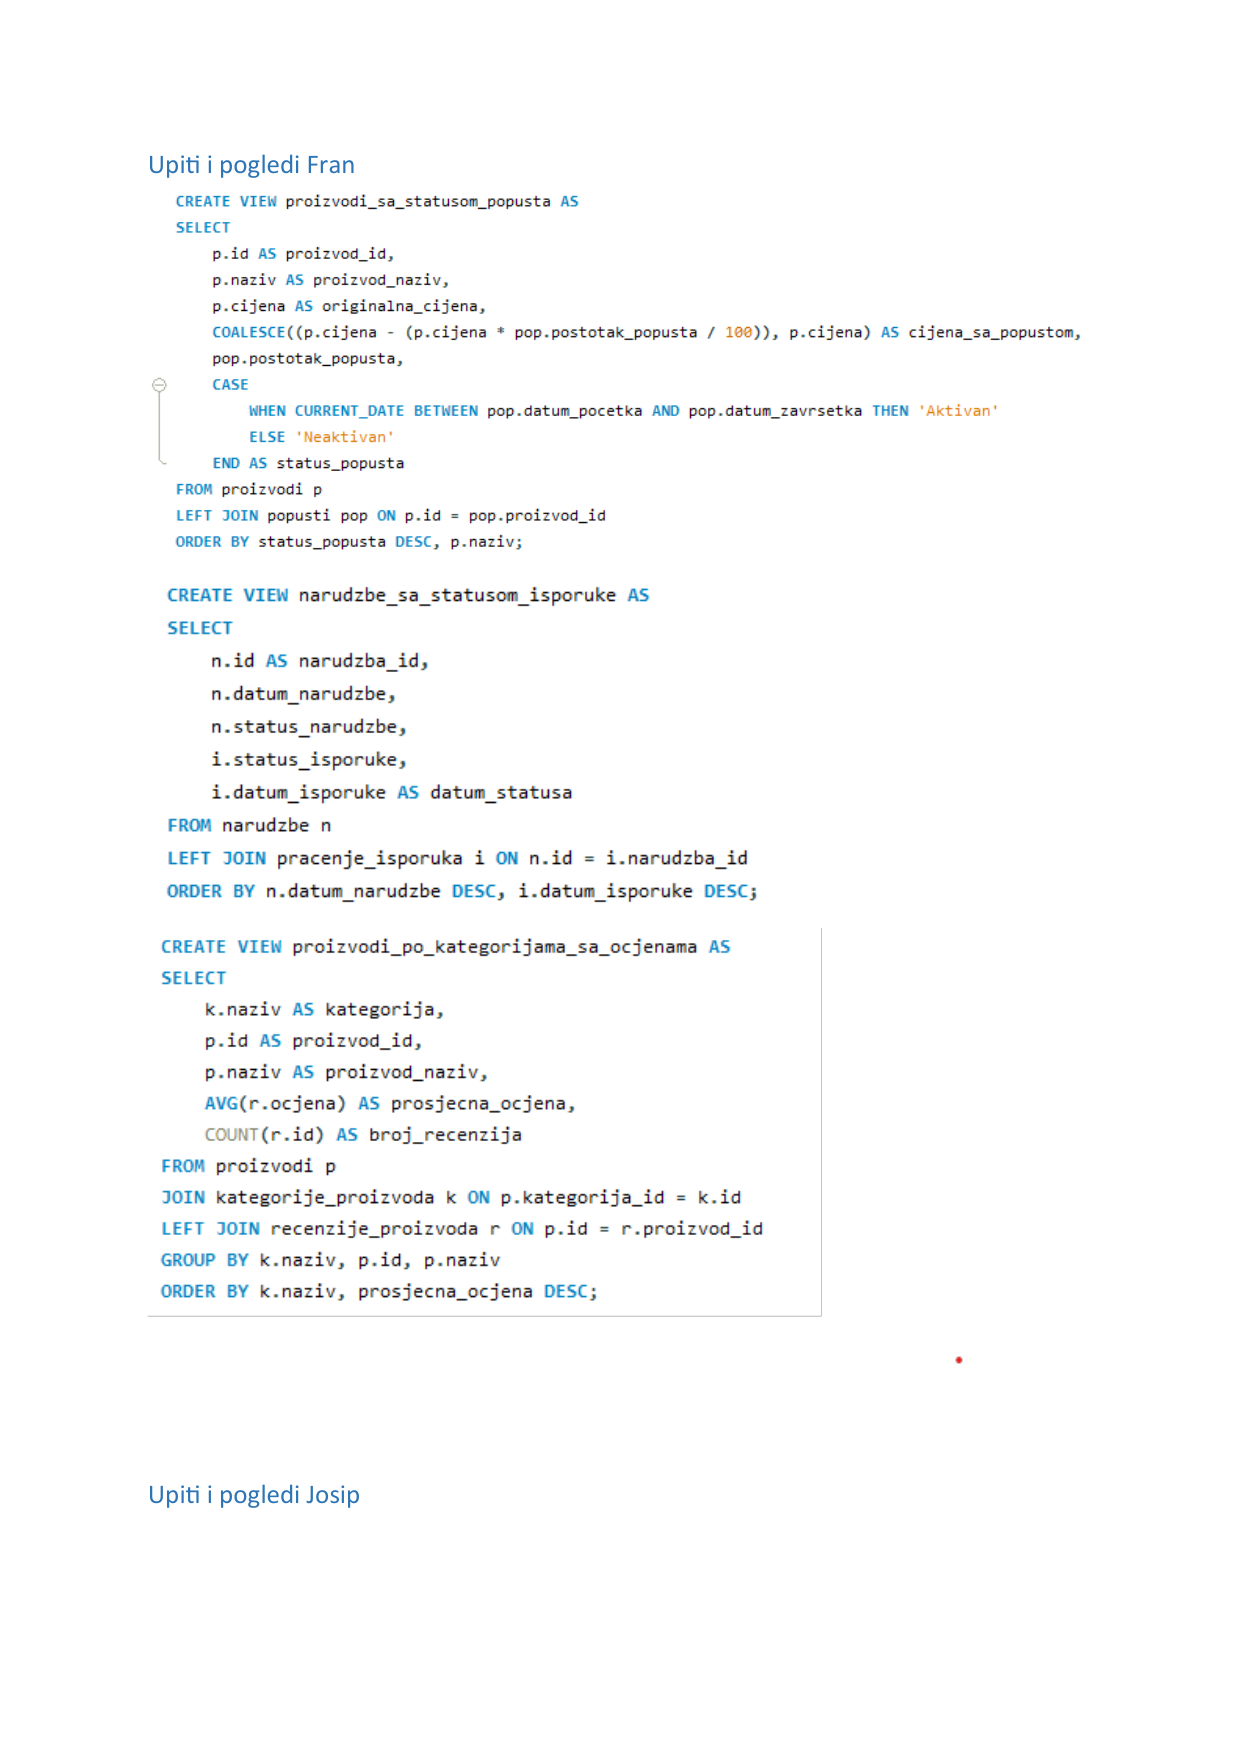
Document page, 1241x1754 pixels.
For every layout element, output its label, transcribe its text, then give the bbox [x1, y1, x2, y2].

subtitle Upiti i pogledi Fran [148, 148, 1093, 181]
subtitle Upiti i pogledi Josip [148, 1477, 1093, 1510]
picture [147, 183, 1093, 560]
picture [147, 578, 786, 910]
picture [147, 928, 964, 1365]
